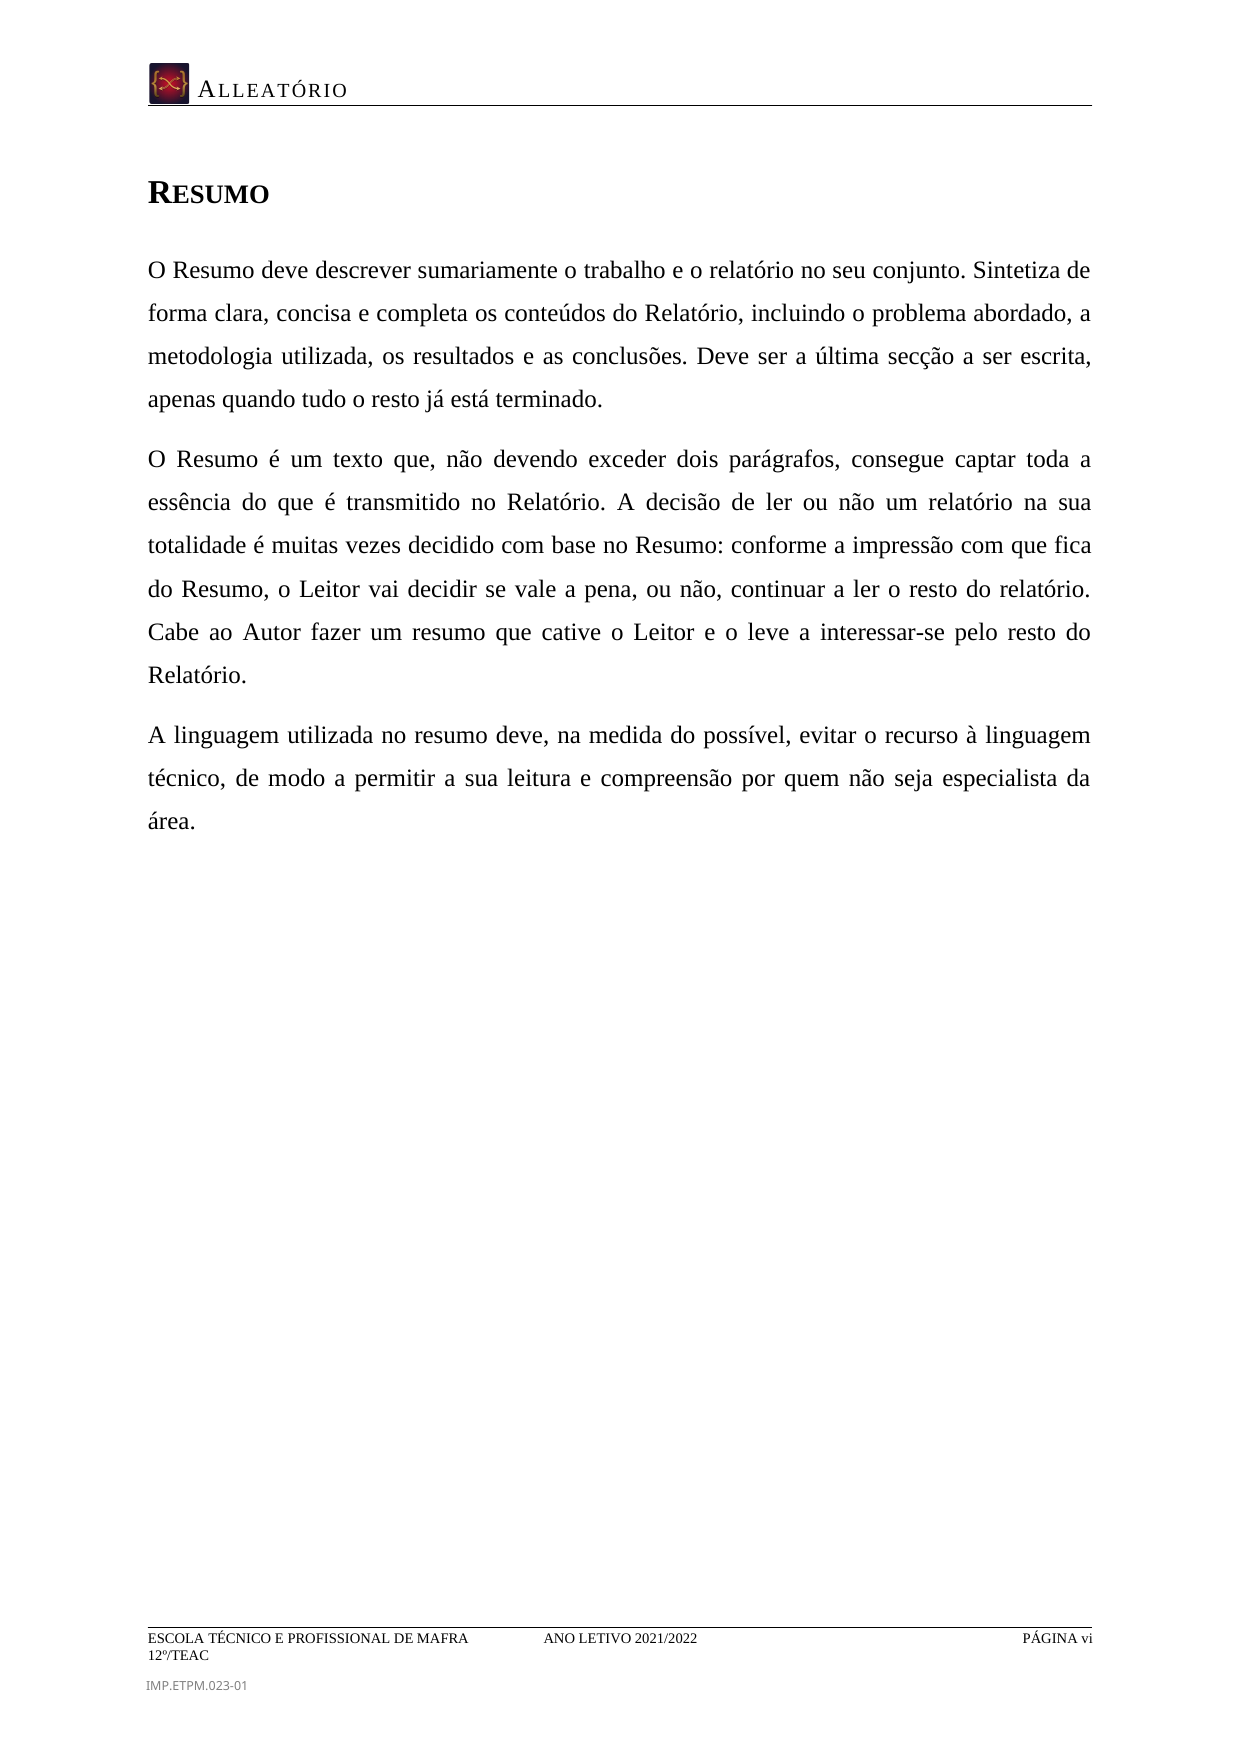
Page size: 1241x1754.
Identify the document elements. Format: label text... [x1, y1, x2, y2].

text O Resumo é um texto que, não devendo exceder dois parágrafos, consegue captar toda a essência do que é transmitido no Relatório. A decisão de ler ou não um relatório na sua totalidade é muitas vezes decidido com base no Resumo: conforme a impressão com que fica do Resumo, o Leitor vai decidir se vale a pena, ou não, continuar a ler o resto do relatório. Cabe ao Autor fazer um resumo que cative o Leitor e o leve a interessar-se pelo resto do Relatório. [148, 444, 1092, 689]
subtitle Resumo [148, 173, 1092, 211]
text A linguagem utilizada no resumo deve, na medida do possível, evitar o recurso à linguagem técnico, de modo a permitir a sua leitura e compreensão por quem não seja especialista da área. [148, 720, 1092, 835]
picture [149, 63, 190, 104]
text O Resumo deve descrever sumariamente o trabalho e o relatório no seu conjunto. Sintetiza de forma clara, concisa e completa os conteúdos do Relatório, incluindo o problema abordado, a metodologia utilizada, os resultados e as conclusões. Deve ser a última secção a ser escrita, apenas quando tudo o resto já está terminado. [148, 255, 1092, 413]
